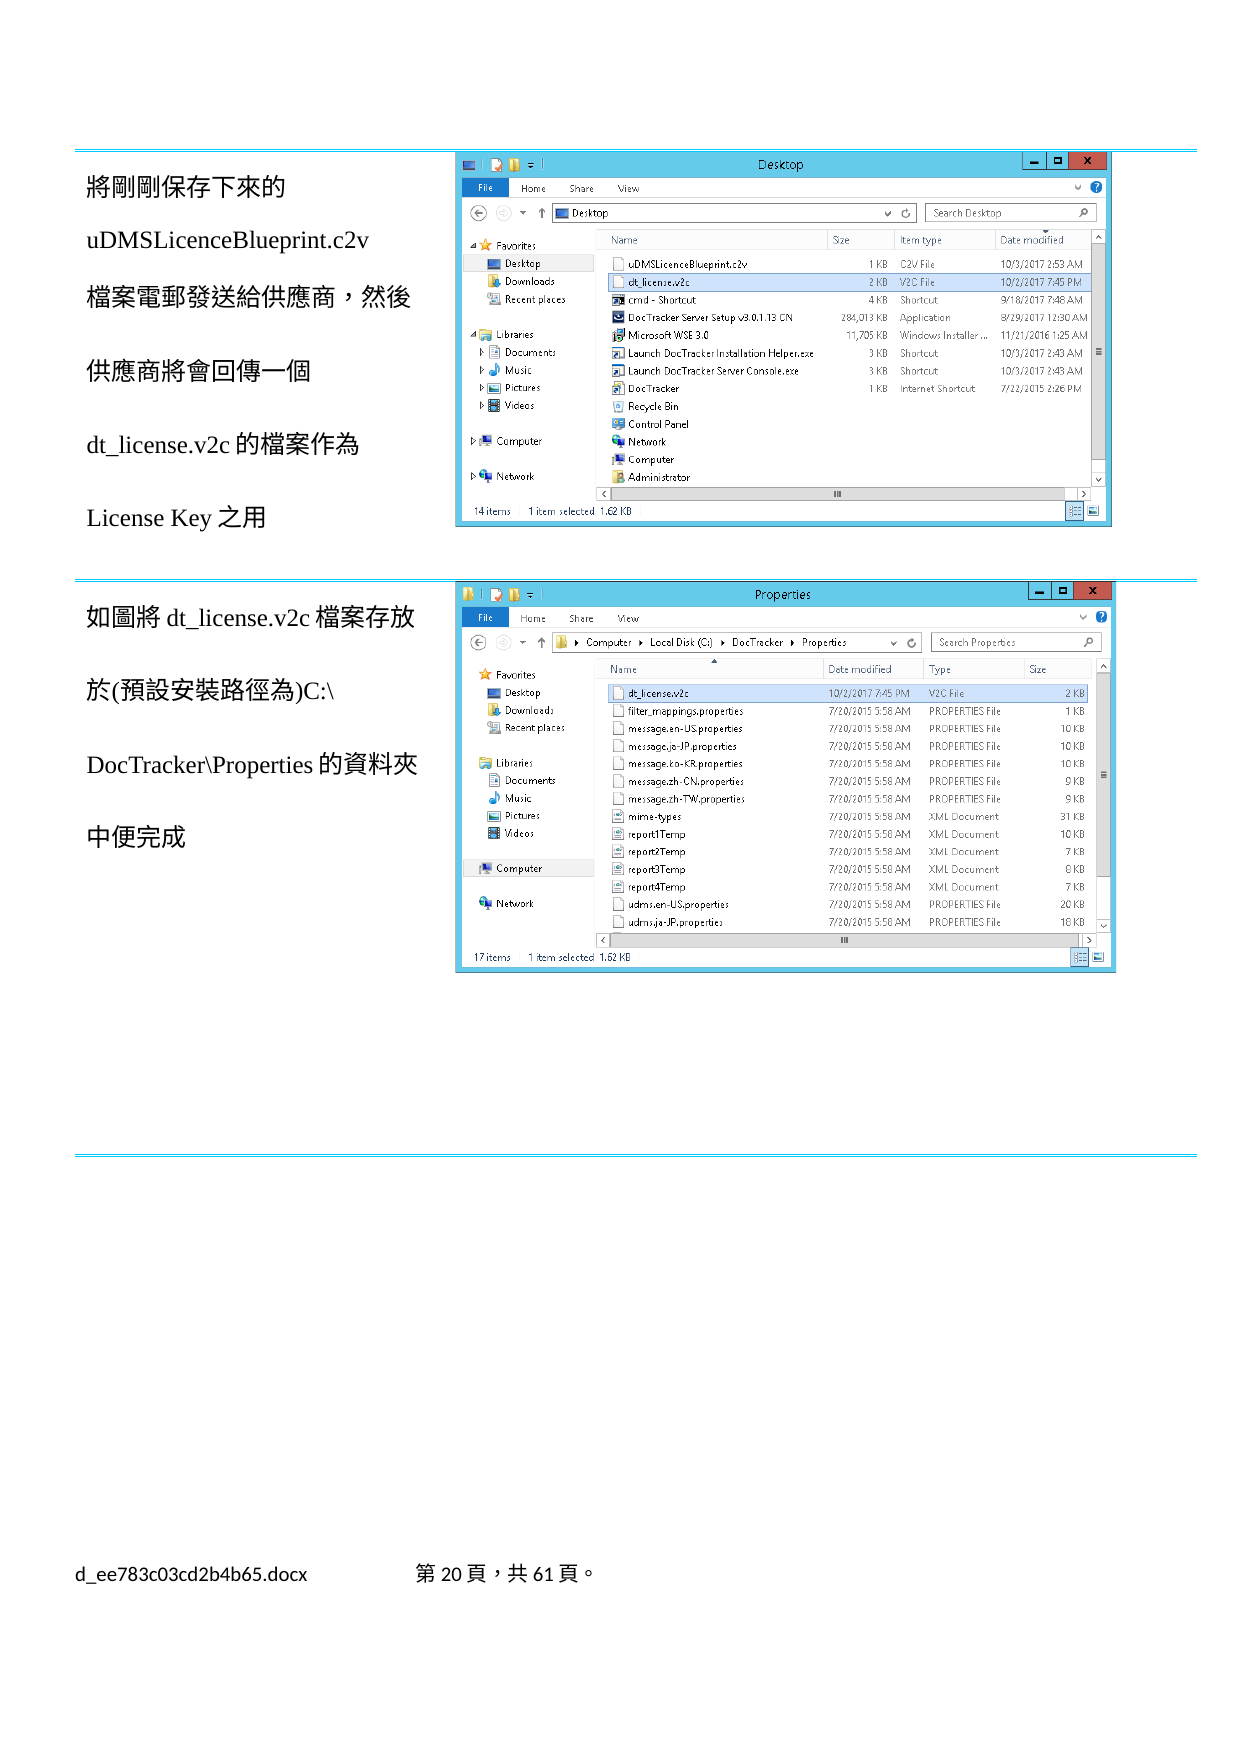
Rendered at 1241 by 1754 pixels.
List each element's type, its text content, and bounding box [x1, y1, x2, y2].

table_cell [444, 152, 1197, 578]
picture [455, 581, 1117, 973]
table_cell 如圖將dt_license.v2c檔案存放於(預設安裝路徑為)C:\DocTracker\Properties的資料夾中便完成 [75, 582, 444, 1153]
table_cell [444, 582, 1197, 1153]
table_cell 將剛剛保存下來的uDMSLicenceBlueprint.c2v 檔案電郵發送給供應商，然後供應商將會回傳一個dt_license.v2c的檔案作為License Key之用 [75, 152, 444, 578]
picture [455, 153, 1112, 527]
